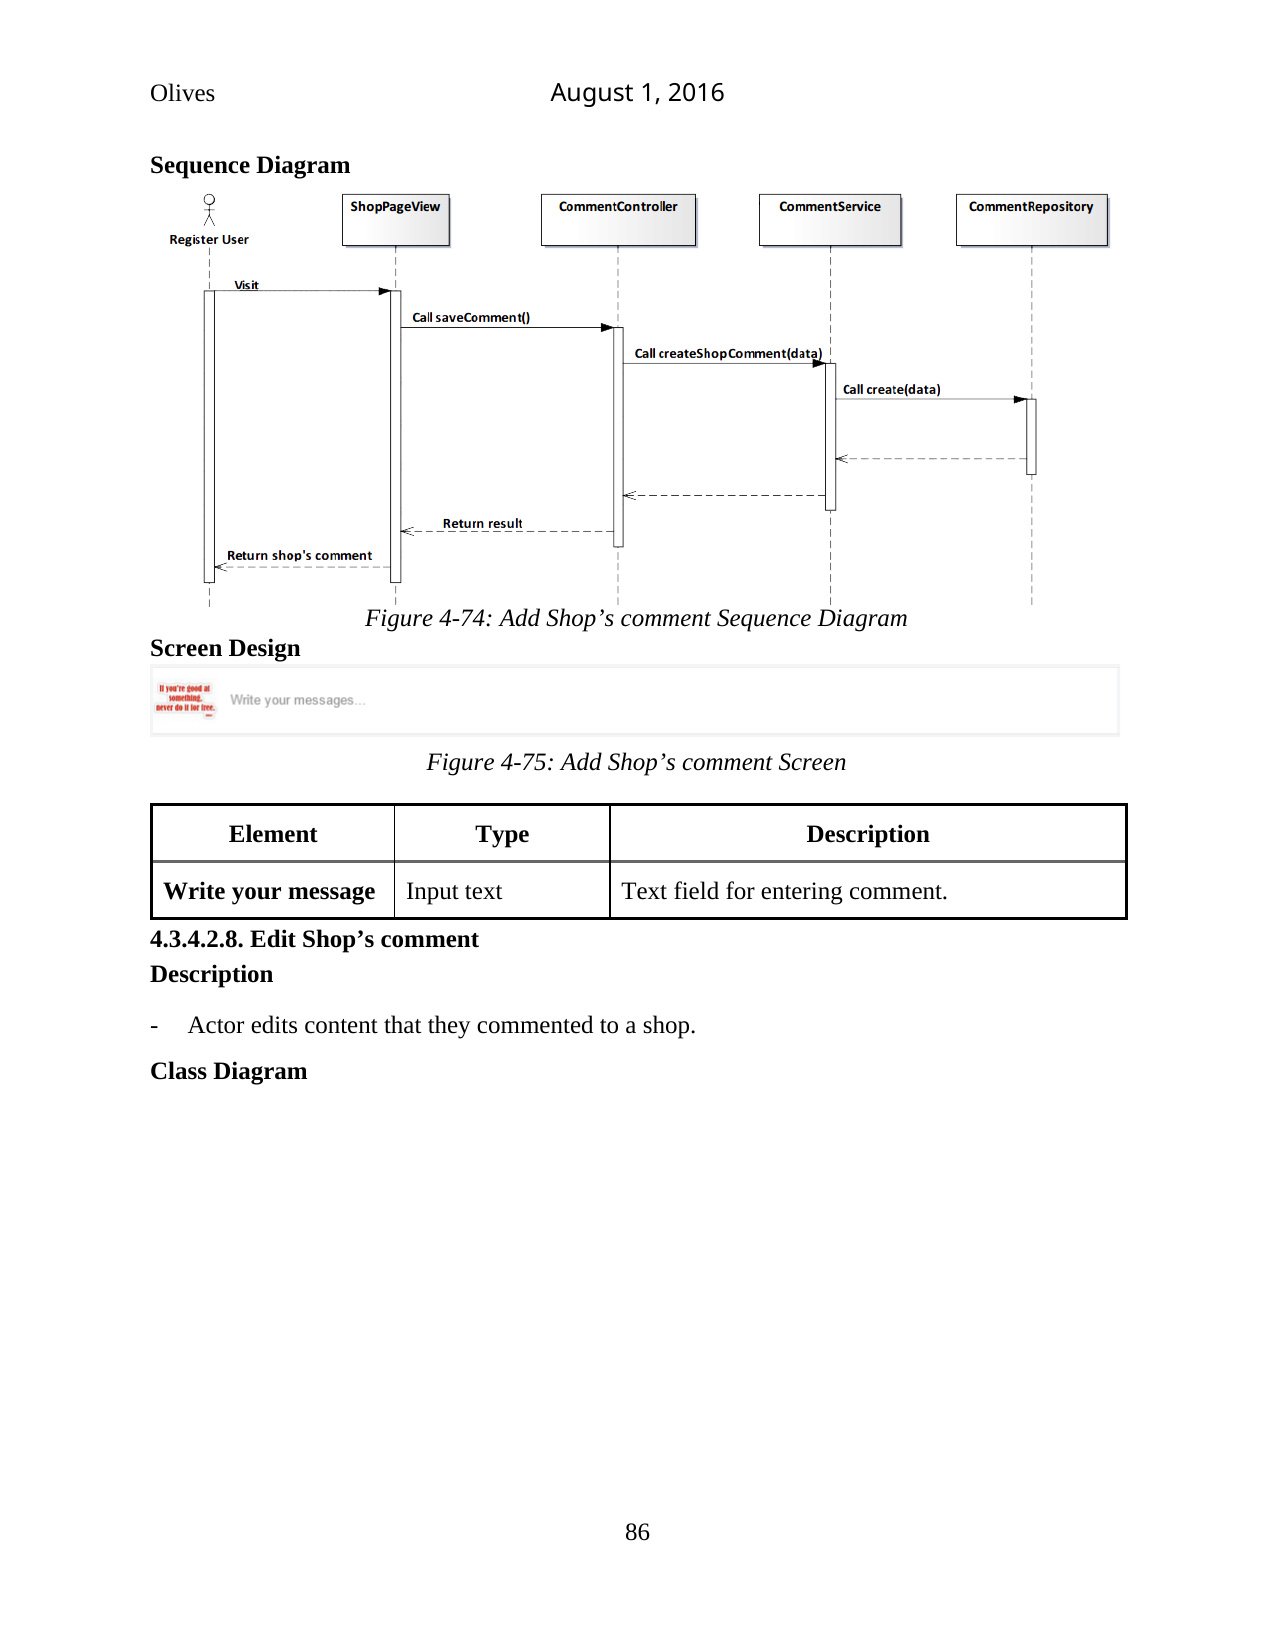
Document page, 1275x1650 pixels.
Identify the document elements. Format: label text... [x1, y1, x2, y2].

subtitle Screen Design [150, 633, 1125, 662]
subtitle Description [150, 959, 1125, 988]
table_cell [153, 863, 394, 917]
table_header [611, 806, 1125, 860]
picture [150, 181, 1125, 615]
subtitle Sequence Diagram [150, 150, 1125, 179]
list Actor edits content that they commented to a shop. [150, 1006, 1125, 1041]
picture [150, 664, 1121, 737]
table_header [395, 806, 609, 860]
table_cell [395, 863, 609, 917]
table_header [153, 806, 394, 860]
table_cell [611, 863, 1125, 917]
subtitle 4.3.4.2.8. Edit Shop’s comment [150, 924, 1125, 953]
subtitle Class Diagram [150, 1056, 1125, 1085]
